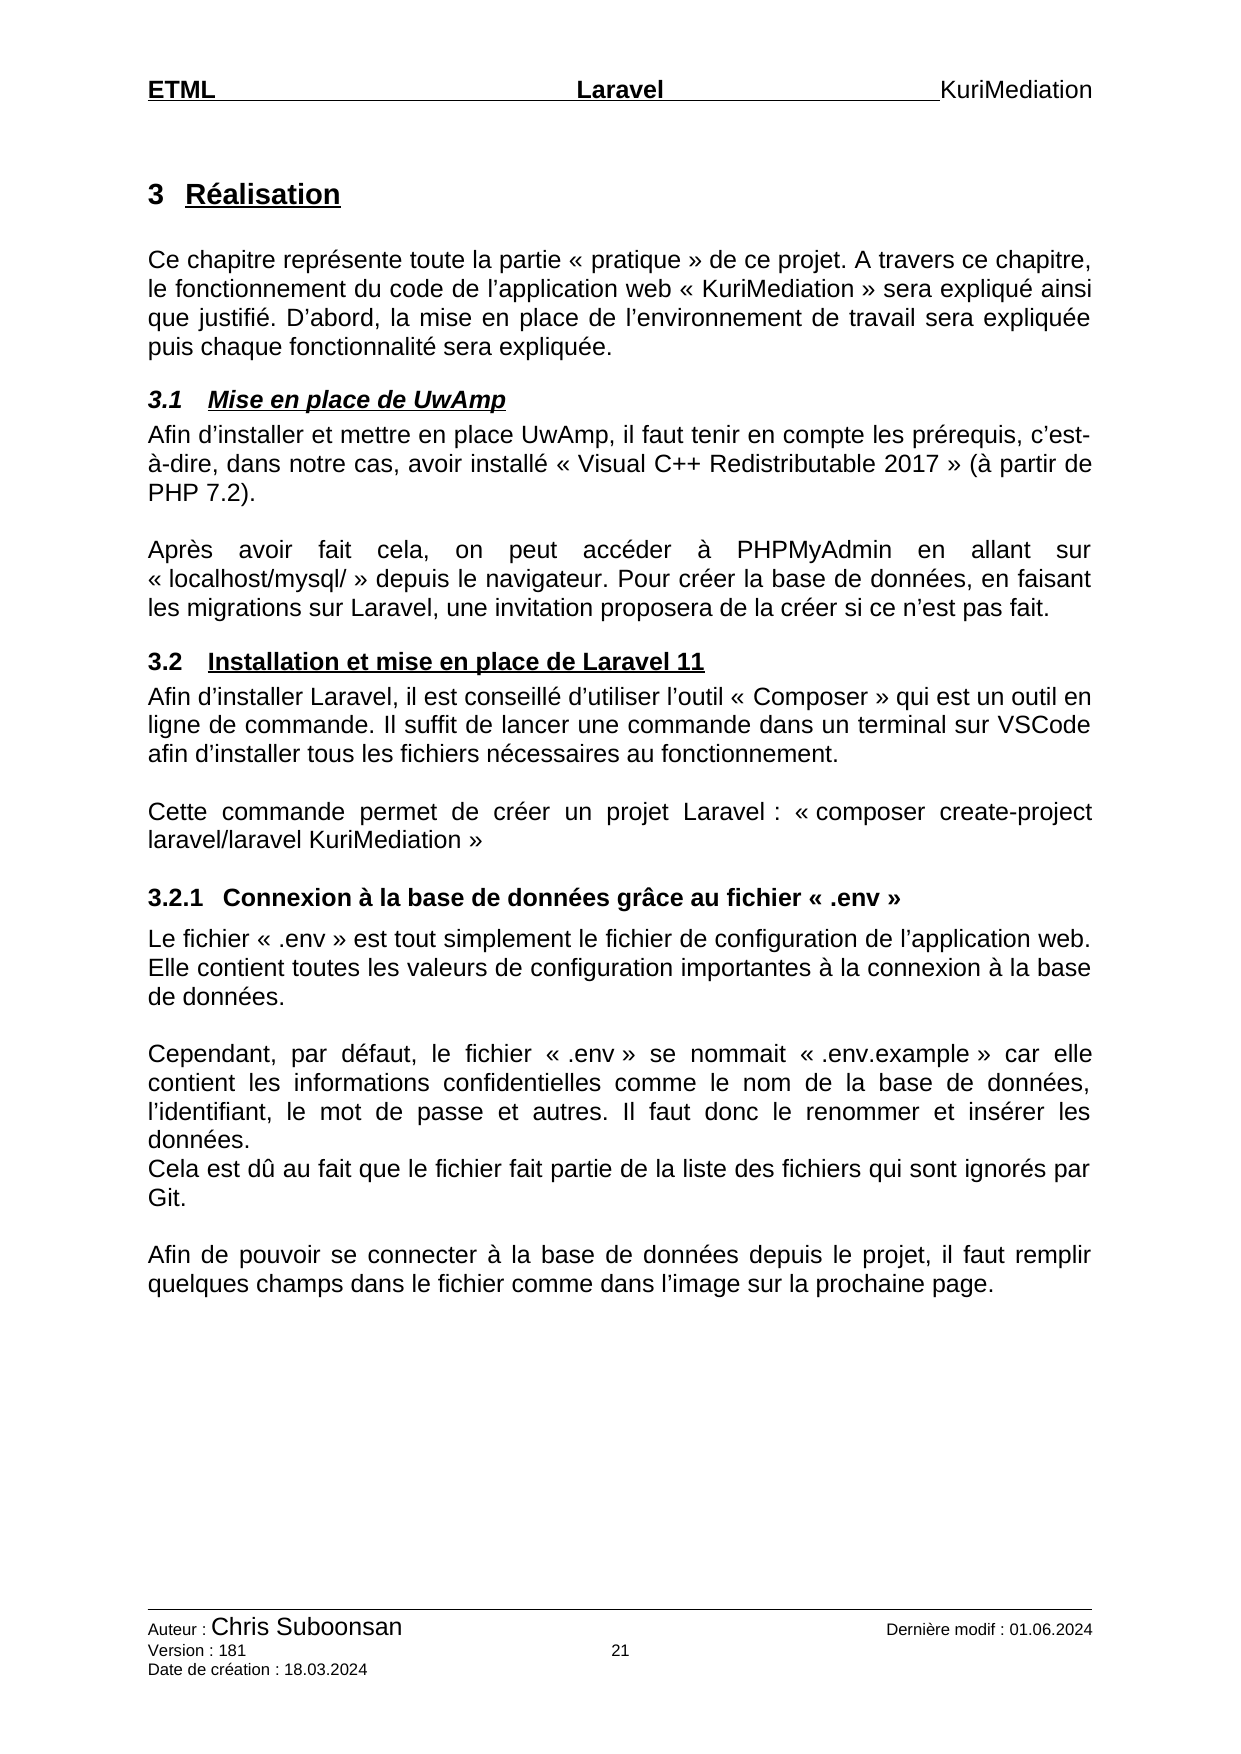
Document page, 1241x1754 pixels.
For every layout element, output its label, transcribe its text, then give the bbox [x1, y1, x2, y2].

text Ce chapitre représente toute la partie « pratique » de ce projet. A travers ce chapitre, le fonctionnement du code de l’application web « KuriMediation » sera expliqué ainsi que justifié. D’abord, la mise en place de l’environnement de travail sera expliquée puis chaque fonctionnalité sera expliquée. [148, 245, 1092, 360]
subtitle Connexion à la base de données grâce au fichier « .env » [148, 883, 1092, 911]
text Après avoir fait cela, on peut accéder à PHPMyAdmin en allant sur « localhost/mysql/ » depuis le navigateur. Pour créer la base de données, en faisant les migrations sur Laravel, une invitation proposera de la créer si ce n’est pas fait. [148, 535, 1092, 621]
text Cependant, par défaut, le fichier « .env » se nommait « .env.example » car elle contient les informations confidentielles comme le nom de la base de données, l’identifiant, le mot de passe et autres. Il faut donc le renommer et insérer les données. [148, 1039, 1092, 1154]
text Le fichier « .env » est tout simplement le fichier de configuration de l’application web. Elle contient toutes les valeurs de configuration importantes à la connexion à la base de données. [148, 924, 1092, 1010]
text Afin de pouvoir se connecter à la base de données depuis le projet, il faut remplir quelques champs dans le fichier comme dans l’image sur la prochaine page. [148, 1240, 1092, 1298]
text Afin d’installer et mettre en place UwAmp, il faut tenir en compte les prérequis, c’est-à-dire, dans notre cas, avoir installé « Visual C++ Redistributable 2017 » (à partir de PHP 7.2). [148, 420, 1092, 506]
text Cela est dû au fait que le fichier fait partie de la liste des fichiers qui sont ignorés par Git. [148, 1154, 1092, 1211]
subtitle Réalisation [148, 177, 1092, 210]
subtitle Mise en place de UwAmp [148, 385, 1092, 414]
subtitle Installation et mise en place de Laravel 11 [148, 646, 1092, 675]
text Cette commande permet de créer un projet Laravel : « composer create-project laravel/laravel KuriMediation » [148, 796, 1092, 854]
text Afin d’installer Laravel, il est conseillé d’utiliser l’outil « Composer » qui est un outil en ligne de commande. Il suffit de lancer une commande dans un terminal sur VSCode afin d’installer tous les fichiers nécessaires au fonctionnement. [148, 681, 1092, 768]
